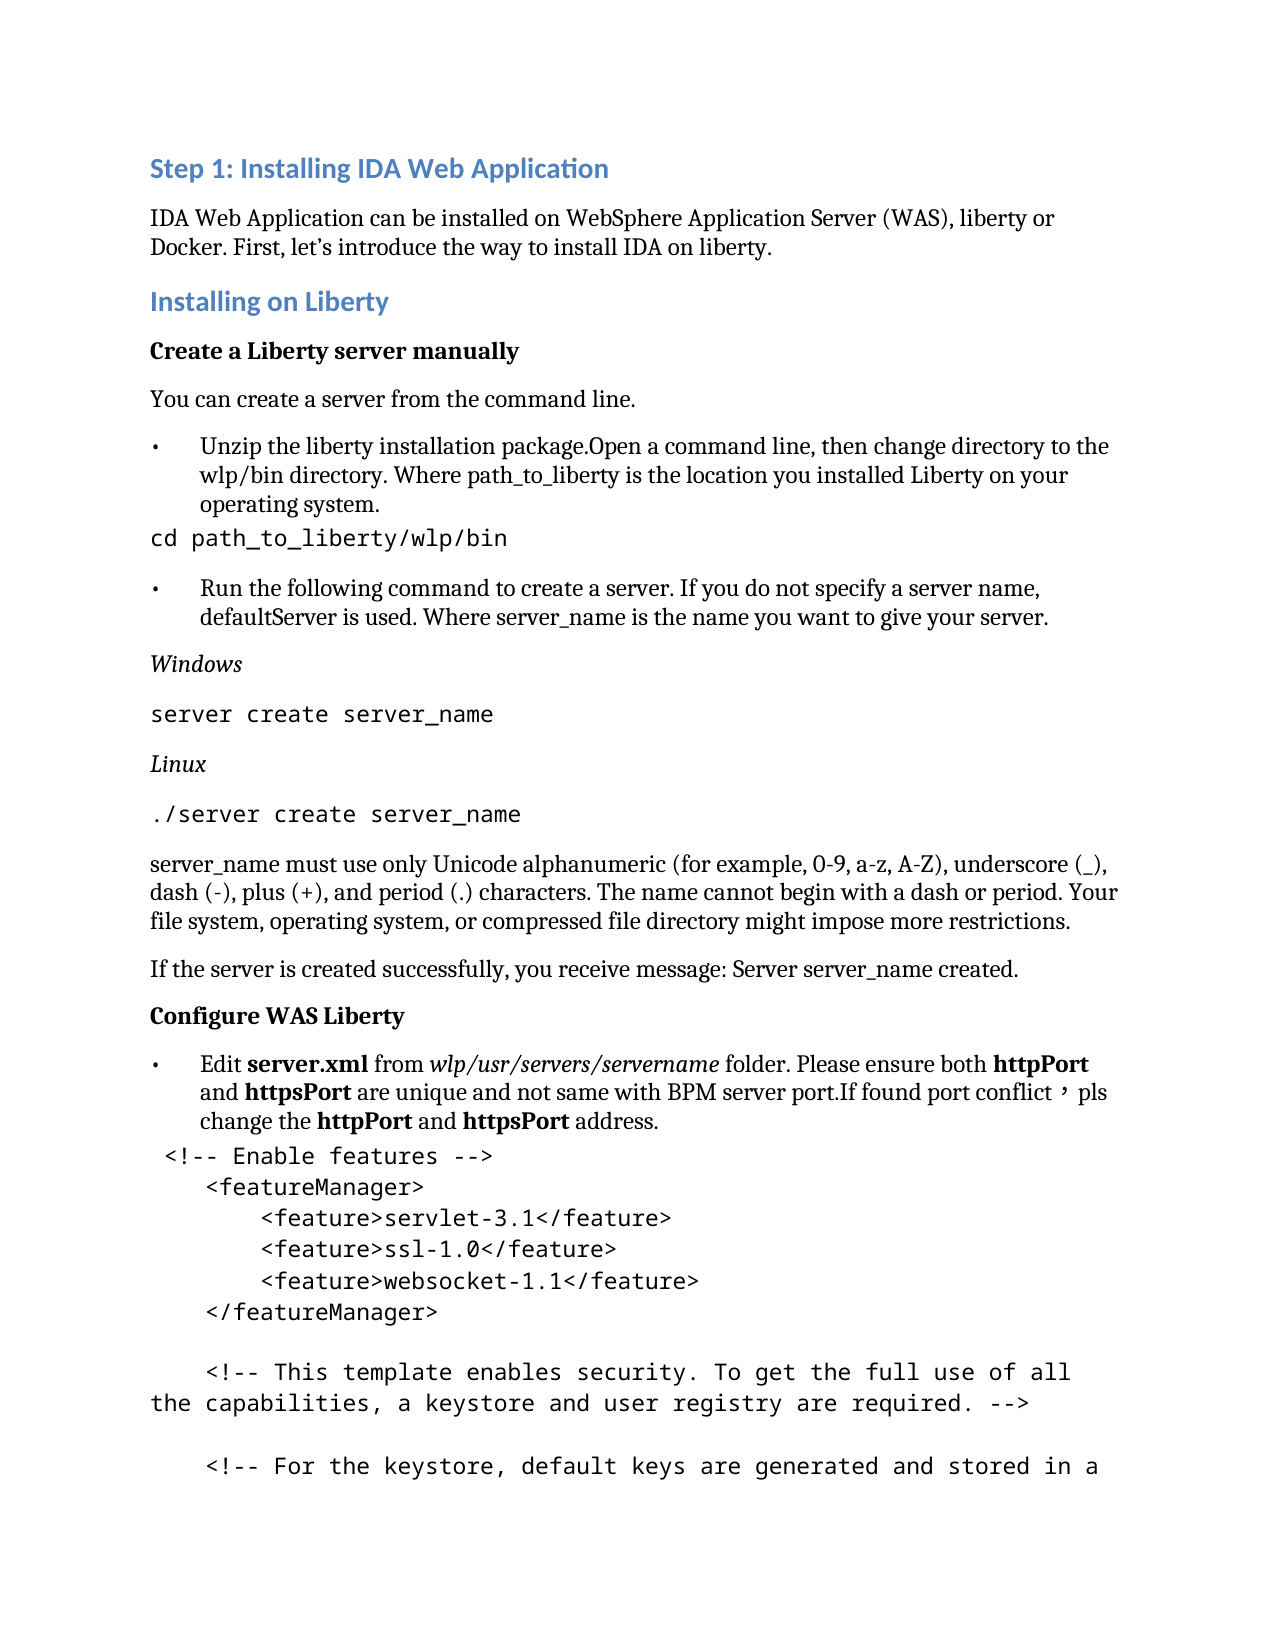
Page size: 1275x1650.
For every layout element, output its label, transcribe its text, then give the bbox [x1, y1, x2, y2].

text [150, 1139, 1125, 1481]
text ./server create server_name [150, 797, 1125, 829]
text Windows [150, 650, 1125, 679]
text Linux [150, 750, 1125, 779]
list Edit server.xml from wlp/usr/servers/servername folder. Please ensure both httpPort and httpsPort are unique and not same with BPM server port.If found port conflict，pls change the httpPort and httpsPort address. [150, 1049, 1125, 1136]
text server_name must use only Unicode alphanumeric (for example, 0-9, a-z, A-Z), underscore (_), dash (-), plus (+), and period (.) characters. The name cannot begin with a dash or period. Your file system, operating system, or compressed file directory might impose more restrictions. [150, 849, 1125, 936]
text Configure WAS Liberty [150, 1002, 1125, 1031]
text You can create a server from the command line. [150, 384, 1125, 413]
list Unzip the liberty installation package.Open a command line, then change directory to the wlp/bin directory. Where path_to_liberty is the location you installed Liberty on your operating system. [150, 432, 1125, 518]
text cd path_to_liberty/wlp/bin [150, 522, 1125, 553]
subtitle Installing on Liberty [150, 283, 1125, 318]
subtitle Step 1: Installing IDA Web Application [150, 150, 1125, 186]
text If the server is created successfully, you receive message: Server server_name created. [150, 954, 1125, 983]
text server create server_name [150, 698, 1125, 729]
text IDA Web Application can be installed on WebSphere Application Server (WAS), liberty or Docker. First, let’s introduce the way to install IDA on liberty. [150, 204, 1125, 262]
list Run the following command to create a server. If you do not specify a server name, defaultServer is used. Where server_name is the name you want to give your server. [150, 574, 1125, 632]
text Create a Liberty server manually [150, 337, 1125, 366]
